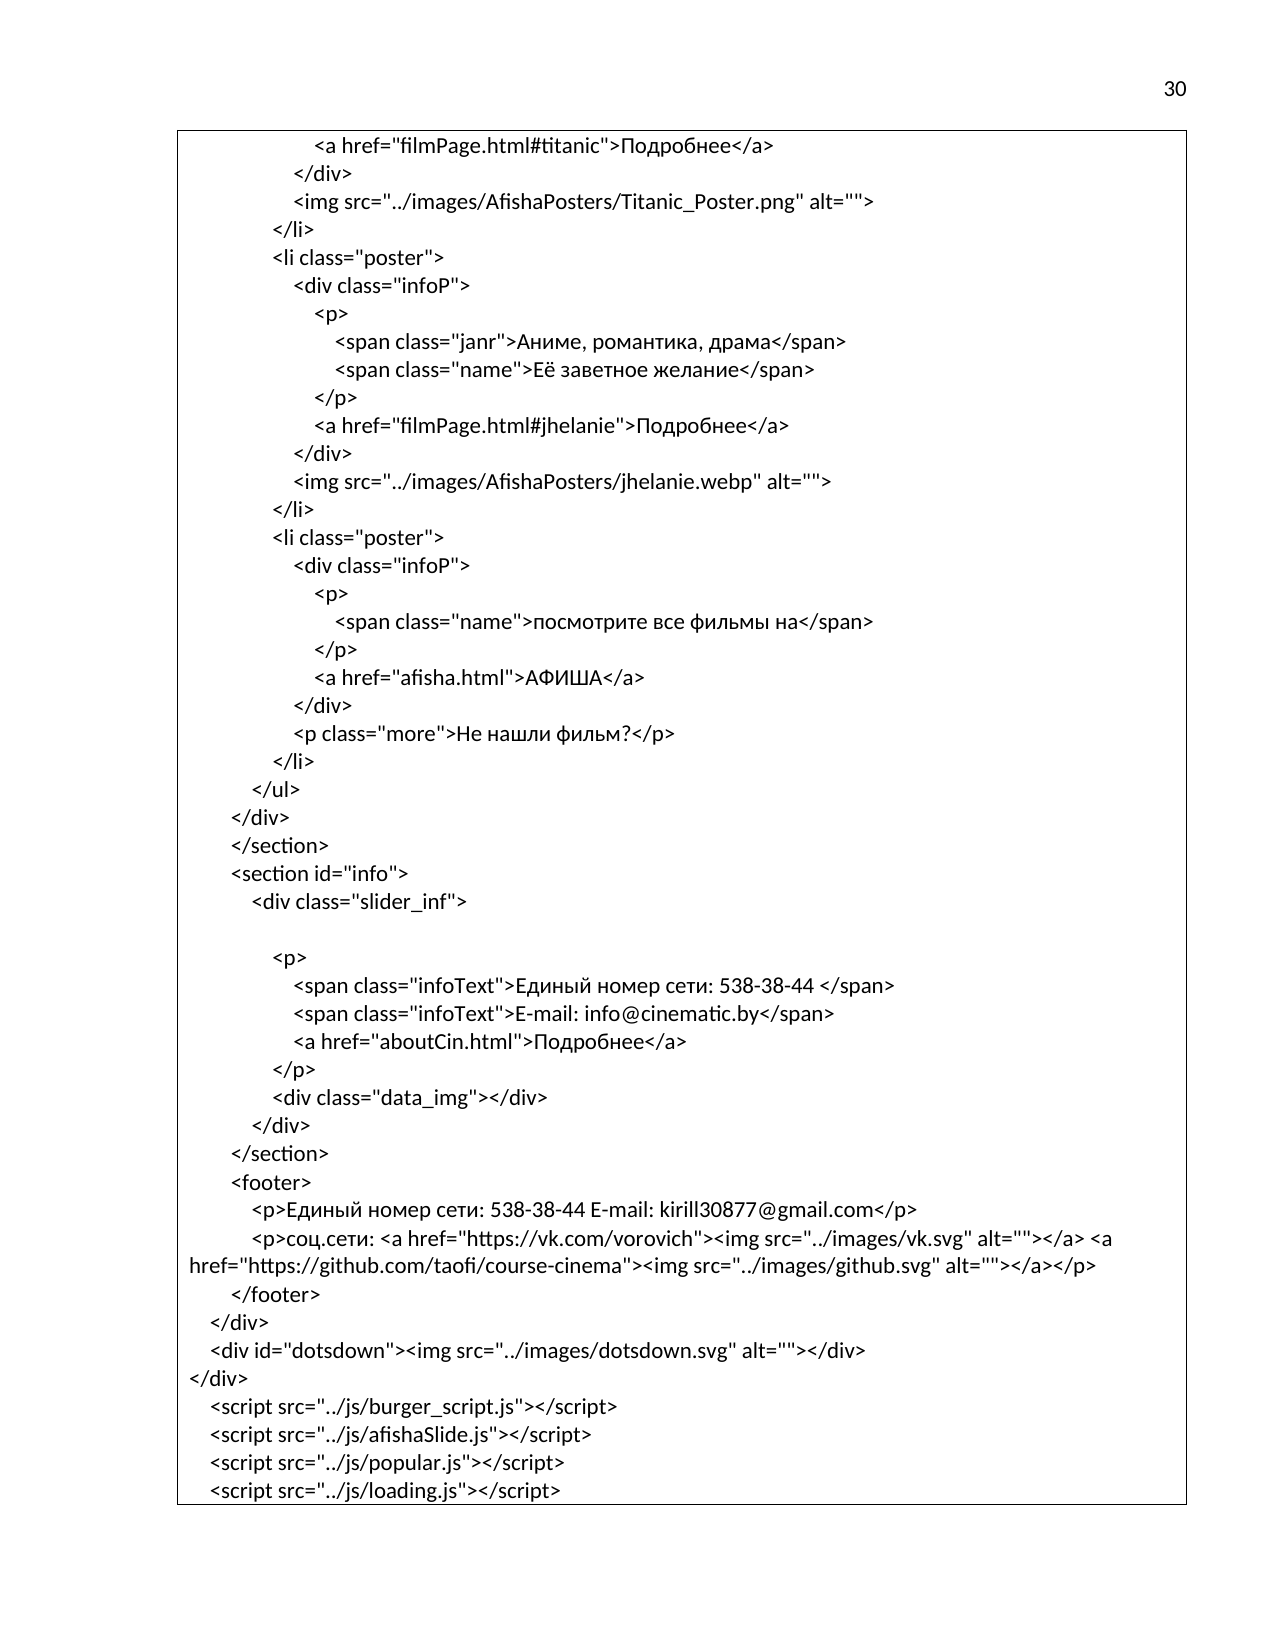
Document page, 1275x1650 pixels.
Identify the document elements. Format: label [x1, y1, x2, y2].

table_header [178, 131, 1186, 1504]
